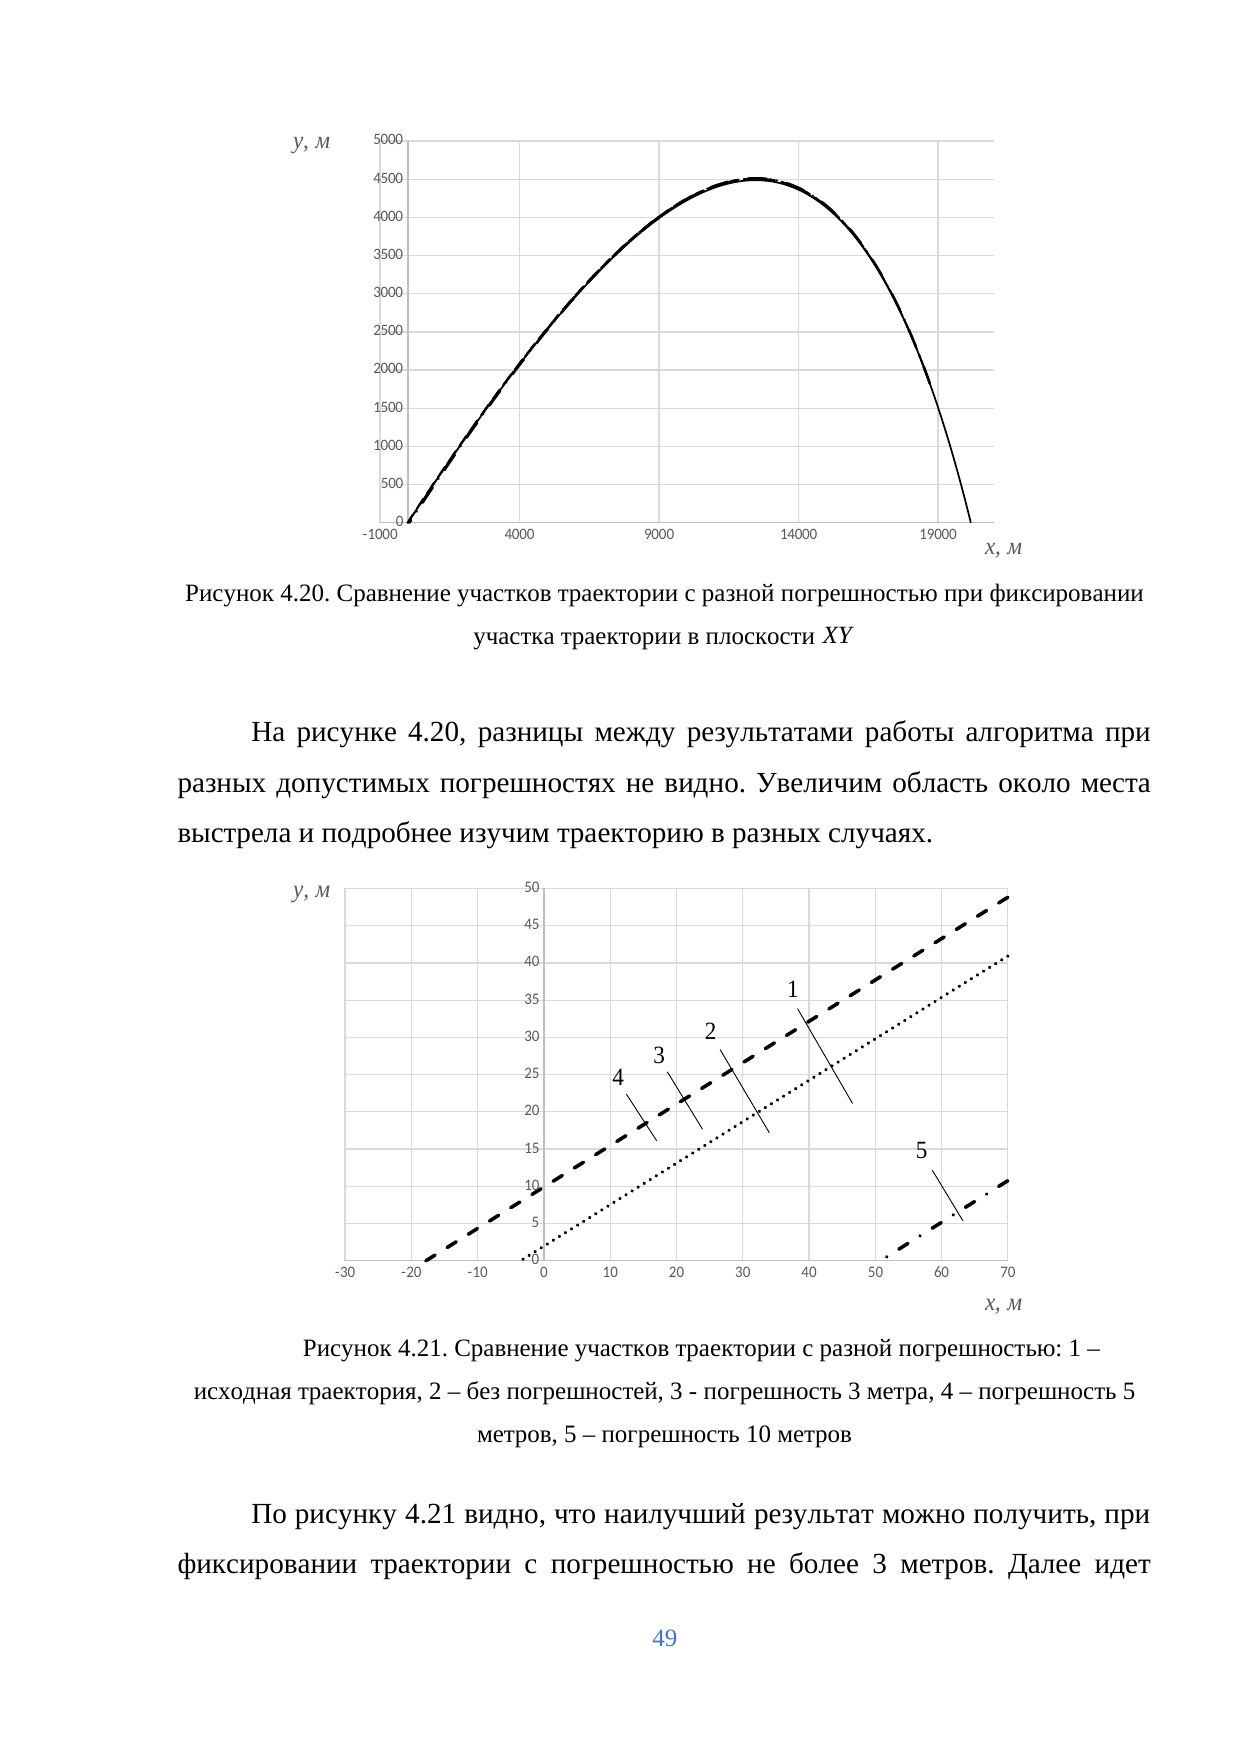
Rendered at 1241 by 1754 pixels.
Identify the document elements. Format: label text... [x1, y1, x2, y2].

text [177, 1496, 1152, 1580]
text Рисунок 4.21. Сравнение участков траектории с разной погрешностью: 1 – исходная траектория, 2 – без погрешностей, 3 - погрешность 3 метра, 4 – погрешность 5 метров, 5 – погрешность 10 метров [177, 1333, 1152, 1448]
text На рисунке 4.20, разницы между результатами работы алгоритма при разных допустимых погрешностях не видно. Увеличим область около места выстрела и подробнее изучим траекторию в разных случаях. [177, 714, 1152, 849]
text Рисунок 4.20. Сравнение участков траектории с разной погрешностью при фиксировании участка траектории в плоскости [177, 578, 1152, 650]
